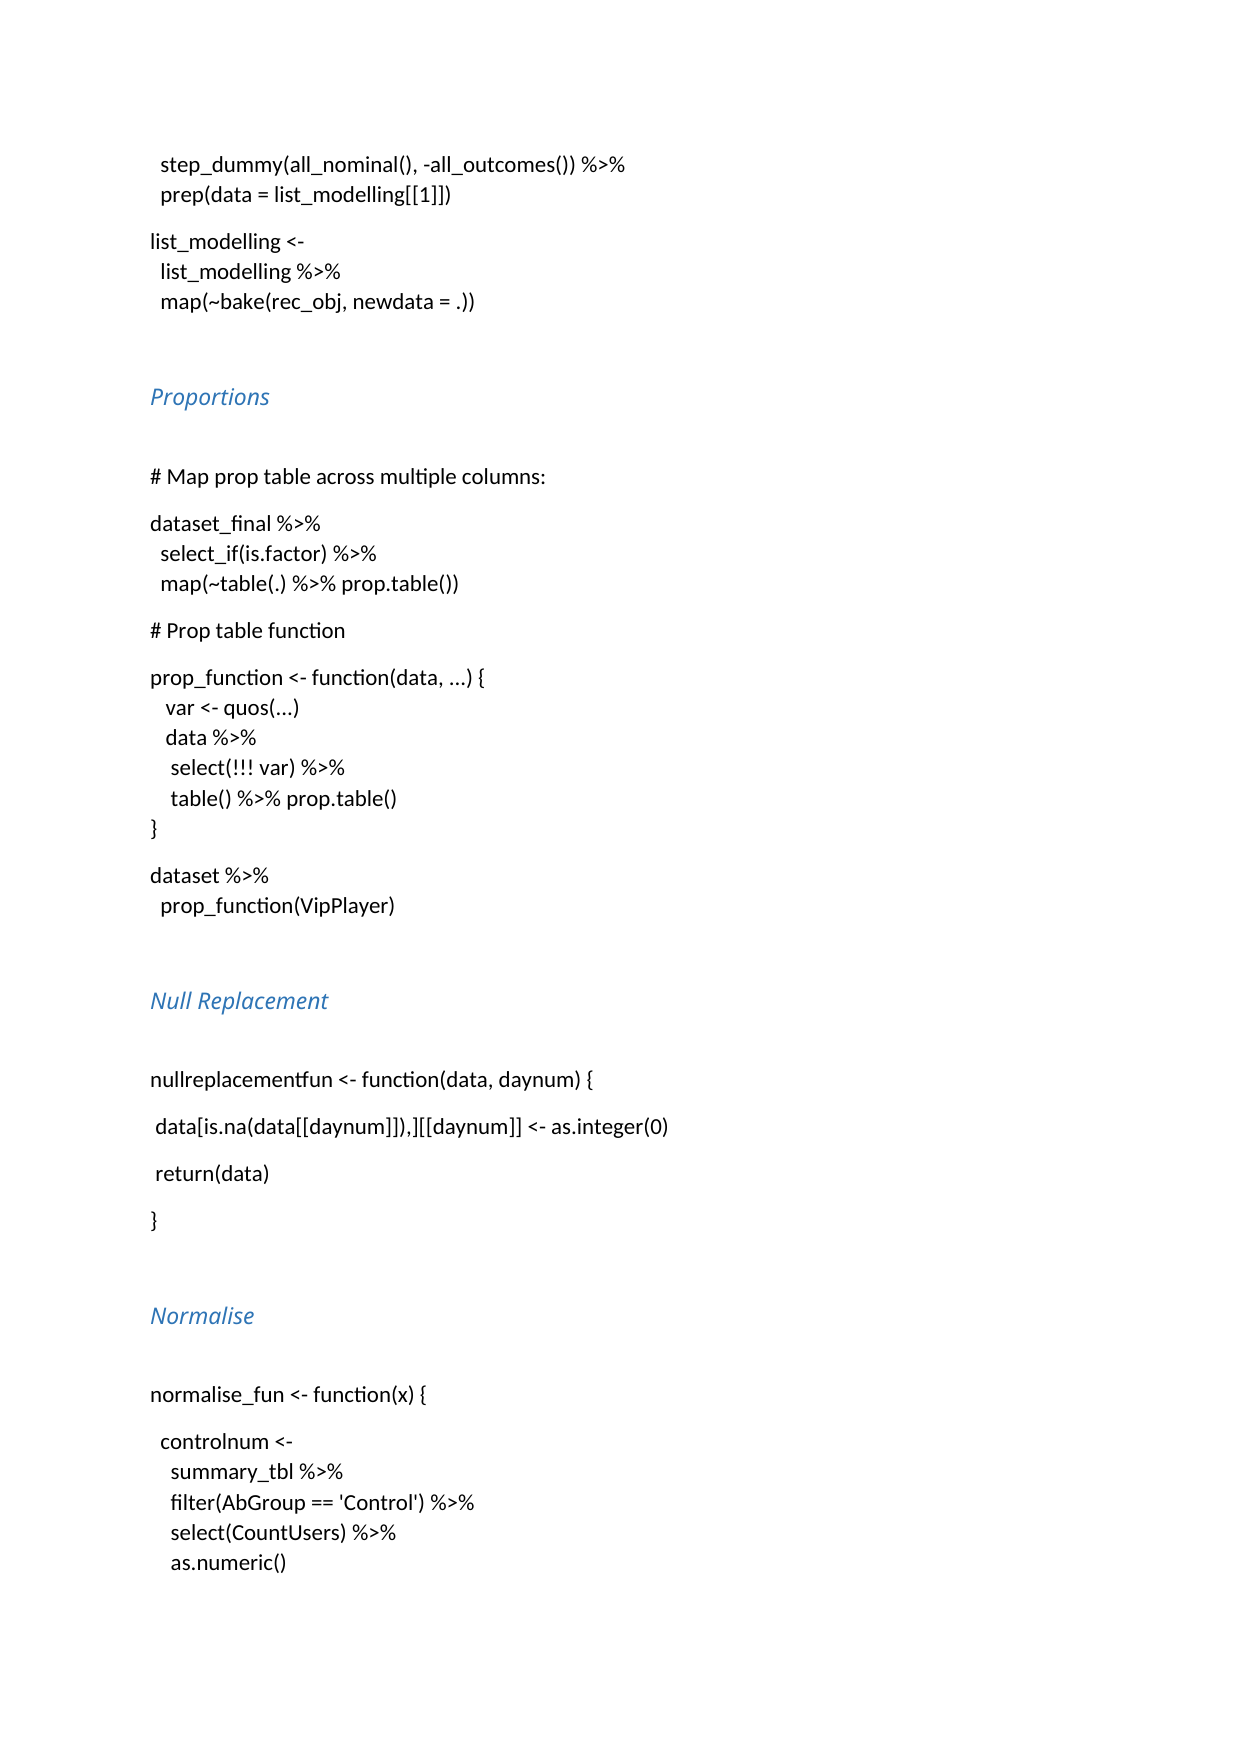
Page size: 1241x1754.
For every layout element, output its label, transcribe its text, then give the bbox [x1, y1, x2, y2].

text data[is.na(data[[daynum]]),][[daynum]] <- as.integer(0) [150, 1112, 1090, 1140]
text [150, 150, 1090, 208]
text nullreplacementfun <- function(data, daynum) { [150, 1065, 1090, 1093]
text dataset %>% prop_function(VipPlayer) [150, 861, 1090, 919]
text list_modelling <- list_modelling %>% map(~bake(rec_obj, newdata = .)) [150, 227, 1090, 316]
text # Map prop table across multiple columns: [150, 462, 1090, 490]
subtitle Null Replacement [150, 985, 1090, 1016]
text prop_function <- function(data, ...) { var <- quos(...) data %>% select(!!! var) %>% table() %>% prop.table() } [150, 663, 1090, 842]
text dataset_final %>% select_if(is.factor) %>% map(~table(.) %>% prop.table()) [150, 509, 1090, 597]
text # Prop table function [150, 616, 1090, 644]
text return(data) [150, 1159, 1090, 1187]
text normalise_fun <- function(x) { [150, 1380, 1090, 1408]
subtitle Proportions [150, 381, 1090, 412]
text controlnum <- summary_tbl %>% filter(AbGroup == 'Control') %>% select(CountUsers) %>% as.numeric() [150, 1427, 1090, 1576]
text } [150, 1206, 1090, 1234]
subtitle Normalise [150, 1300, 1090, 1331]
